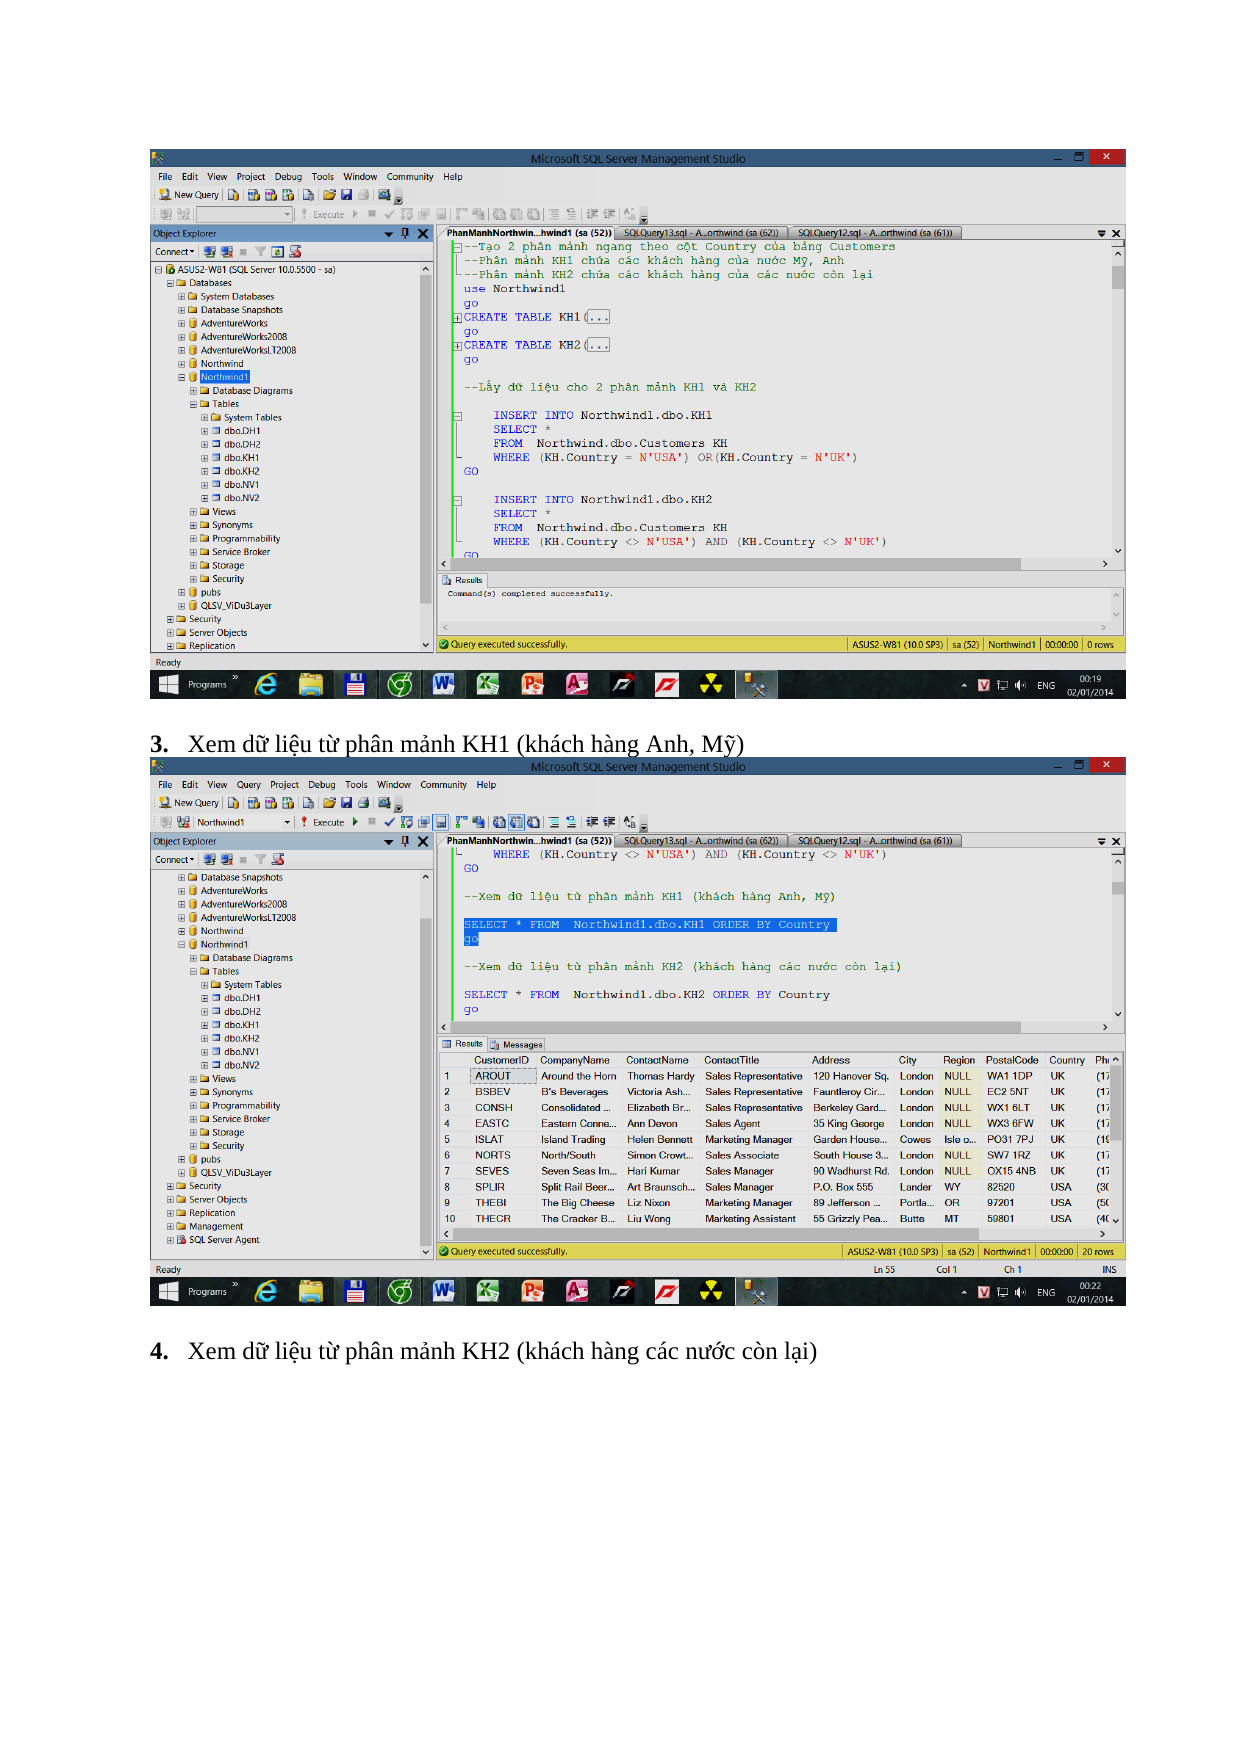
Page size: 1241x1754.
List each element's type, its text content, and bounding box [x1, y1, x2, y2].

list Xem dữ liệu từ phân mảnh KH1 (khách hàng Anh, Mỹ) [150, 729, 1090, 757]
list Xem dữ liệu từ phân mảnh KH2 (khách hàng các nước còn lại) [150, 1336, 1090, 1365]
picture [150, 757, 1126, 1306]
picture [150, 149, 1126, 699]
